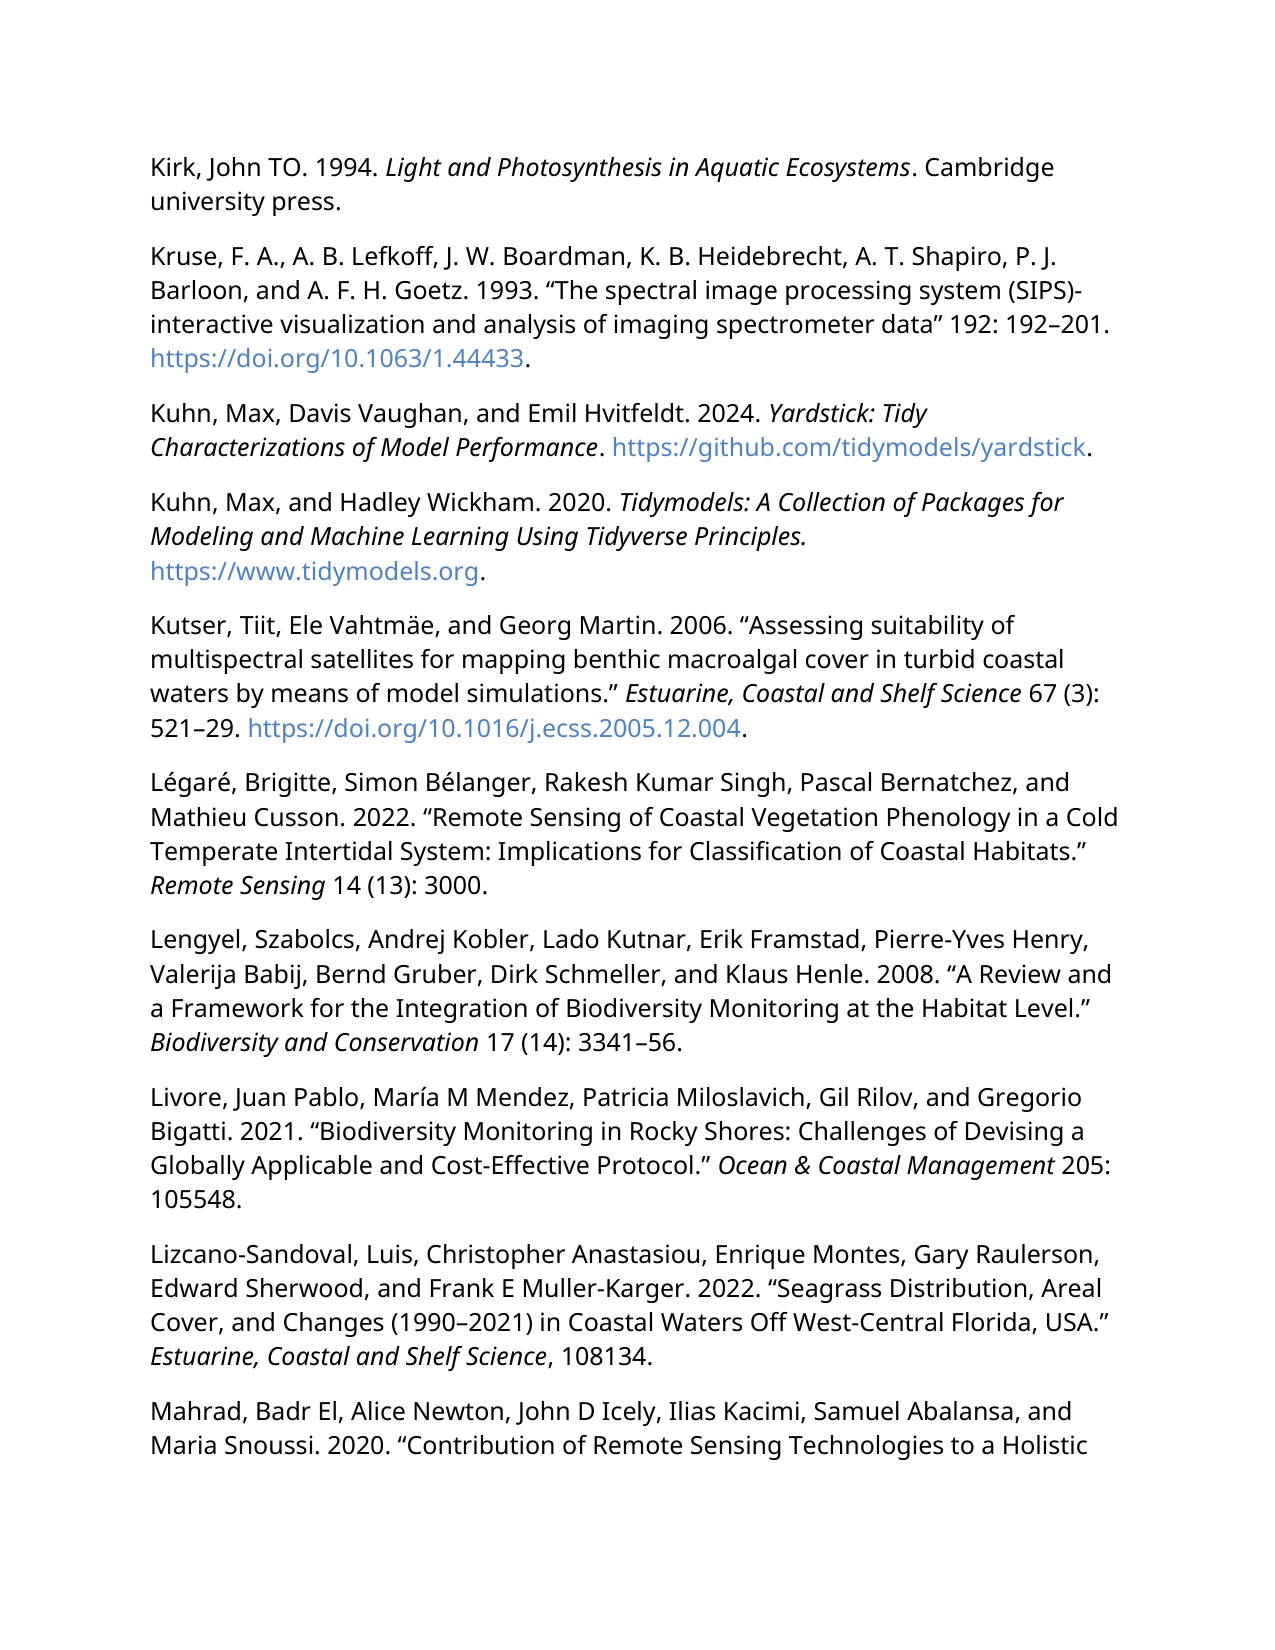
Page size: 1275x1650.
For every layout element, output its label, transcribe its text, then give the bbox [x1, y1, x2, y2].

text Lengyel, Szabolcs, Andrej Kobler, Lado Kutnar, Erik Framstad, Pierre-Yves Henry, Valerija Babij, Bernd Gruber, Dirk Schmeller, and Klaus Henle. 2008. “A Review and a Framework for the Integration of Biodiversity Monitoring at the Habitat Level.” Biodiversity and Conservation 17 (14): 3341–56. [150, 922, 1125, 1058]
text Kruse, F. A., A. B. Lefkoff, J. W. Boardman, K. B. Heidebrecht, A. T. Shapiro, P. J. Barloon, and A. F. H. Goetz. 1993. “The spectral image processing system (SIPS)-interactive visualization and analysis of imaging spectrometer data” 192: 192–201. https://doi.org/10.1063/1.44433. [150, 239, 1125, 375]
text Kutser, Tiit, Ele Vahtmäe, and Georg Martin. 2006. “Assessing suitability of multispectral satellites for mapping benthic macroalgal cover in turbid coastal waters by means of model simulations.” Estuarine, Coastal and Shelf Science 67 (3): 521–29. https://doi.org/10.1016/j.ecss.2005.12.004. [150, 608, 1125, 744]
text Kuhn, Max, and Hadley Wickham. 2020. Tidymodels: A Collection of Packages for Modeling and Machine Learning Using Tidyverse Principles. https://www.tidymodels.org. [150, 485, 1125, 587]
text Lizcano-Sandoval, Luis, Christopher Anastasiou, Enrique Montes, Gary Raulerson, Edward Sherwood, and Frank E Muller-Karger. 2022. “Seagrass Distribution, Areal Cover, and Changes (1990–2021) in Coastal Waters Off West-Central Florida, USA.” Estuarine, Coastal and Shelf Science, 108134. [150, 1236, 1125, 1373]
text Kirk, John TO. 1994. Light and Photosynthesis in Aquatic Ecosystems. Cambridge university press. [150, 150, 1125, 218]
text Légaré, Brigitte, Simon Bélanger, Rakesh Kumar Singh, Pascal Bernatchez, and Mathieu Cusson. 2022. “Remote Sensing of Coastal Vegetation Phenology in a Cold Temperate Intertidal System: Implications for Classification of Coastal Habitats.” Remote Sensing 14 (13): 3000. [150, 765, 1125, 901]
text Kuhn, Max, Davis Vaughan, and Emil Hvitfeldt. 2024. Yardstick: Tidy Characterizations of Model Performance. https://github.com/tidymodels/yardstick. [150, 396, 1125, 464]
text Livore, Juan Pablo, Marı́a M Mendez, Patricia Miloslavich, Gil Rilov, and Gregorio Bigatti. 2021. “Biodiversity Monitoring in Rocky Shores: Challenges of Devising a Globally Applicable and Cost-Effective Protocol.” Ocean & Coastal Management 205: 105548. [150, 1079, 1125, 1216]
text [150, 1393, 1125, 1462]
